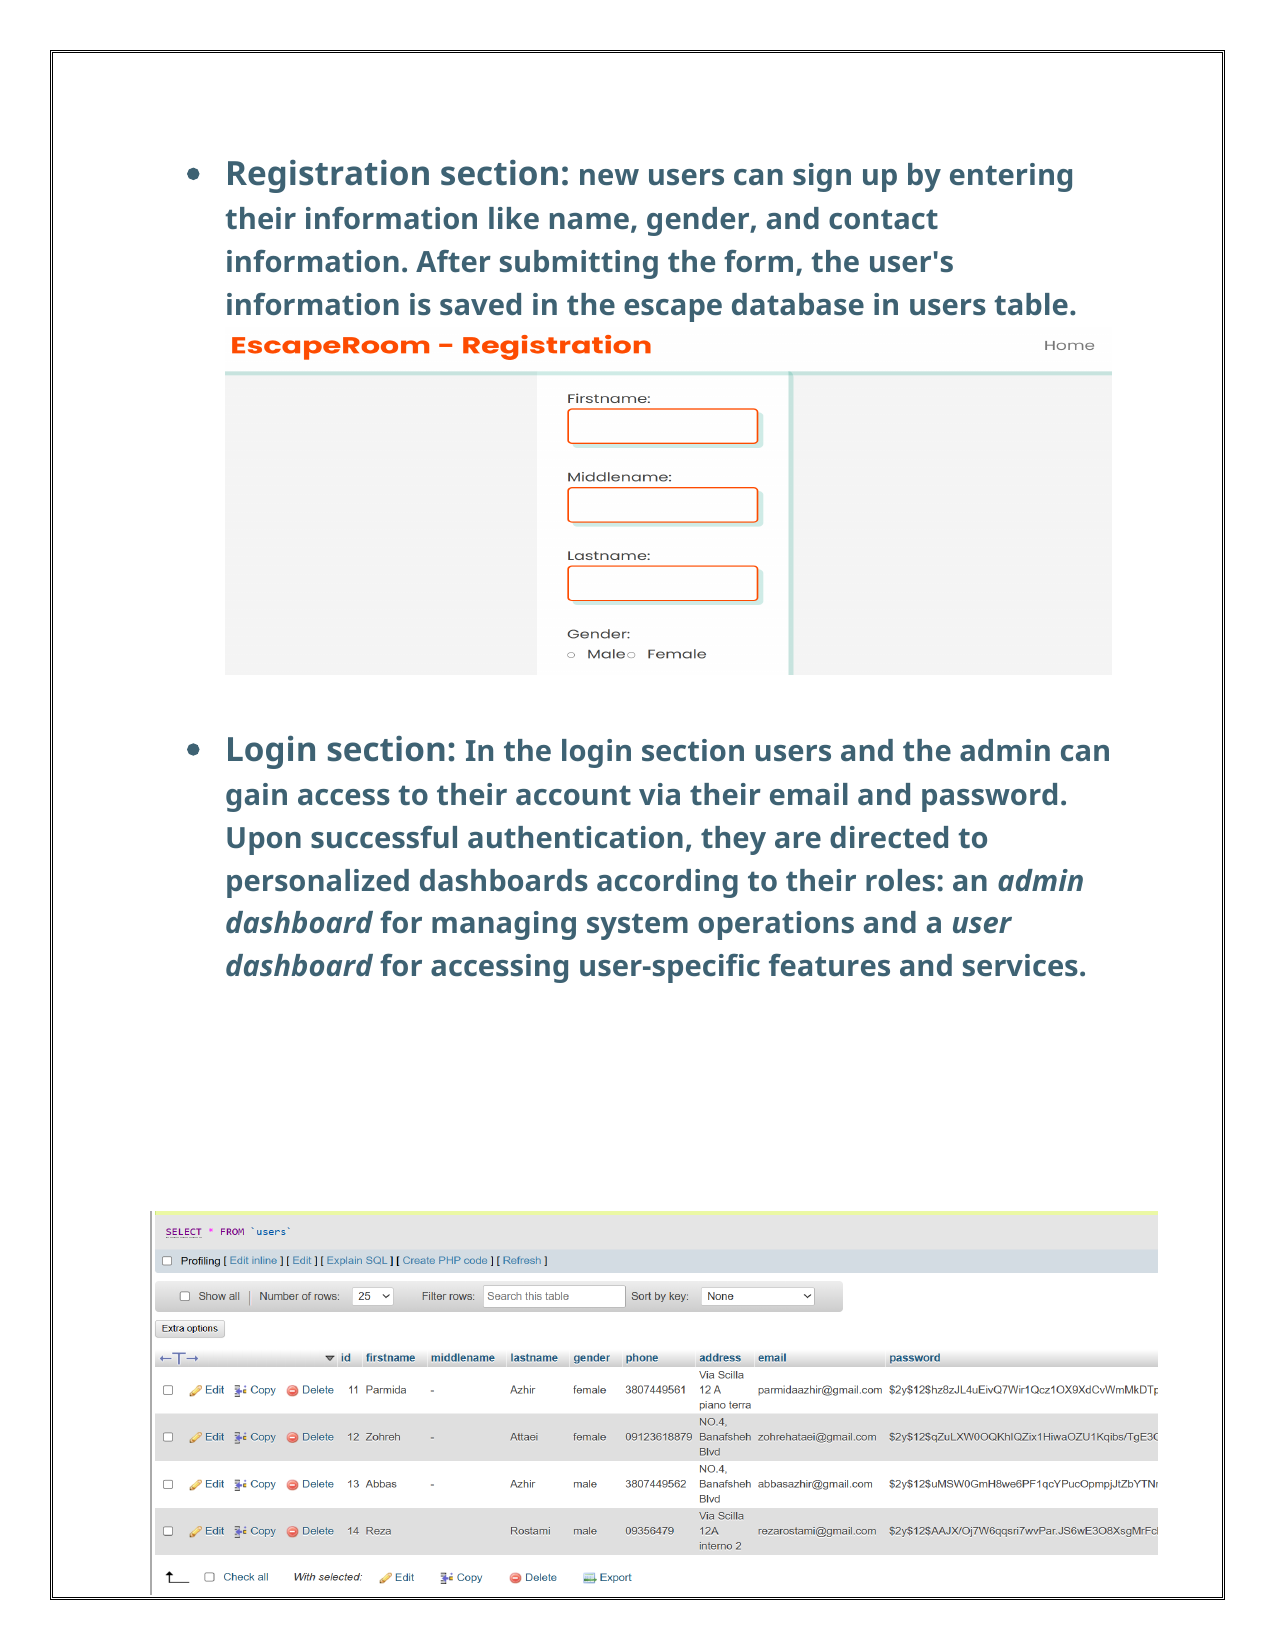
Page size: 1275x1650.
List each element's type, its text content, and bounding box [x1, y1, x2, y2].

list Registration section: new users can sign up by entering their information like name, gender, and contact information. After submitting the form, the user's information is saved in the escape database in users table. [187, 150, 1125, 324]
picture [225, 327, 1112, 675]
list Upon successful authentication, they are directed to personalized dashboards according to their roles: an admin dashboard for managing system operations and a user dashboard for accessing user-specific features and services. [225, 817, 1125, 985]
picture [150, 1211, 1158, 1595]
list Login section: In the login section users and the admin can gain access to their account via their email and password. [187, 726, 1125, 814]
